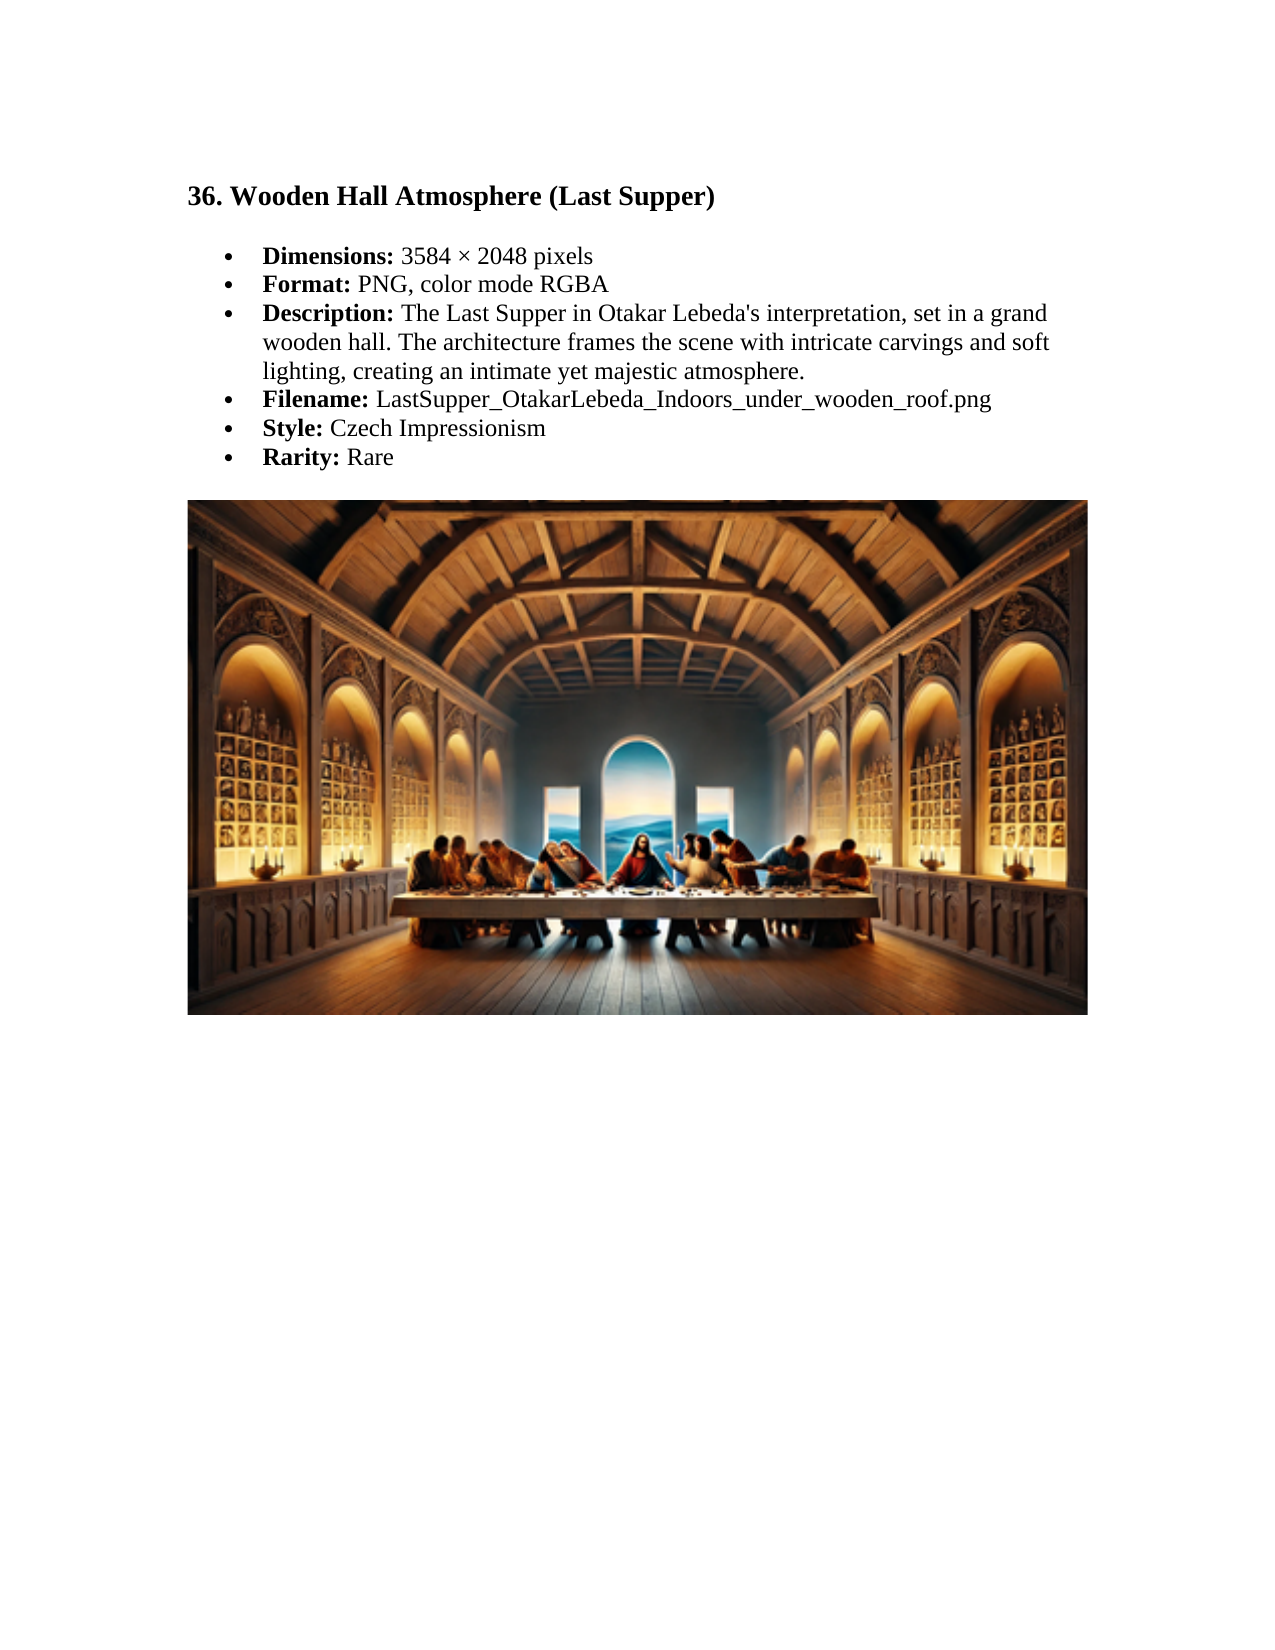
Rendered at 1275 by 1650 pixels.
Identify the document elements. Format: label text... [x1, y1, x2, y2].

list Format: PNG, color mode RGBA [225, 269, 1087, 298]
list Filename: LastSupper_OtakarLebeda_Indoors_under_wooden_roof.png [225, 384, 1087, 413]
picture [187, 500, 1088, 1015]
list Dimensions: 3584 × 2048 pixels [225, 241, 1087, 269]
list Description: The Last Supper in Otakar Lebeda's interpretation, set in a grand wooden hall. The architecture frames the scene with intricate carvings and soft lighting, creating an intimate yet majestic atmosphere. [225, 298, 1087, 384]
text 36. Wooden Hall Atmosphere (Last Supper) [187, 179, 1087, 212]
list Style: Czech Impressionism [225, 413, 1087, 442]
list Rarity: Rare [225, 442, 1087, 471]
